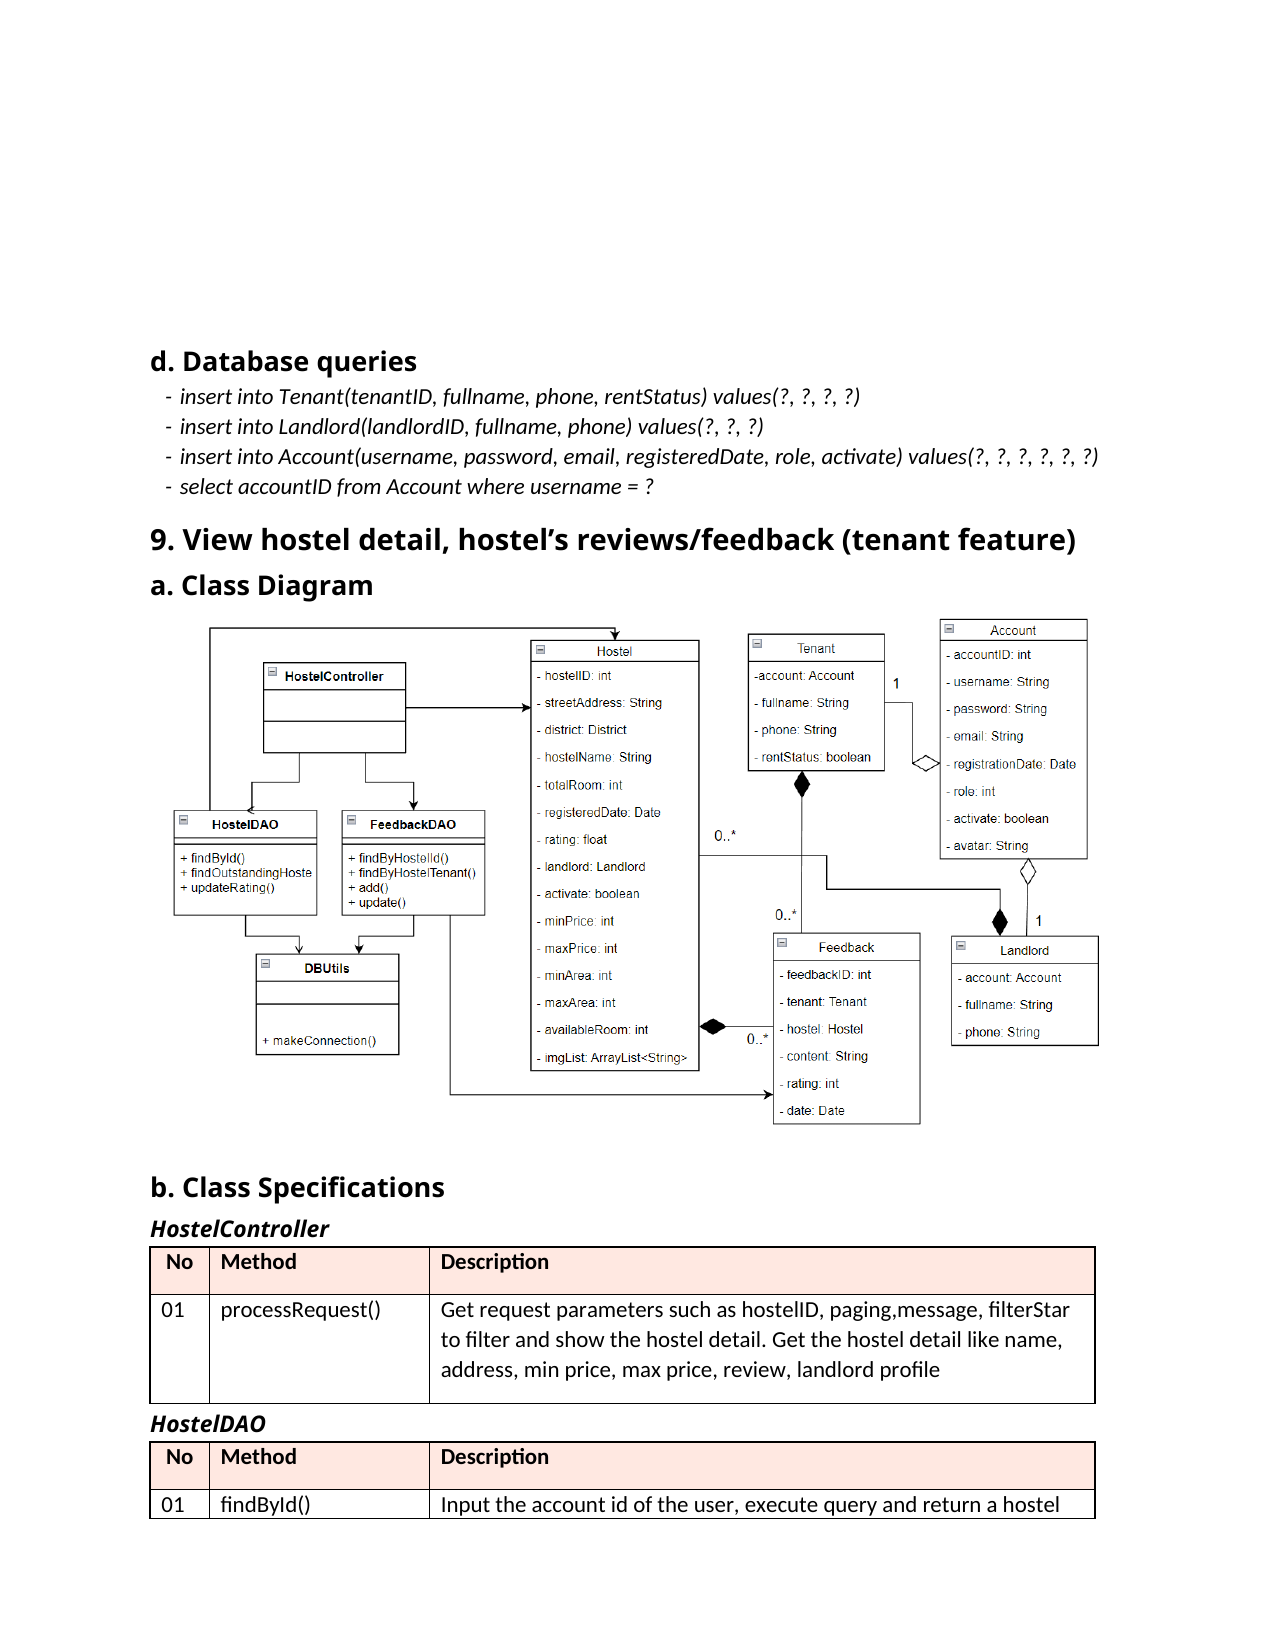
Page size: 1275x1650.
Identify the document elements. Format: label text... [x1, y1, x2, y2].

table_header Description [430, 1443, 1094, 1489]
subtitle d. Database queries [150, 342, 1125, 379]
list select accountID from Account where username = ? [165, 472, 1125, 501]
table_cell processRequest() [210, 1295, 429, 1402]
table_cell 01 [151, 1490, 209, 1518]
table_header Description [430, 1248, 1094, 1294]
table_cell findById() [210, 1490, 429, 1518]
table_header Method [210, 1443, 429, 1489]
subtitle a. Class Diagram [150, 566, 1125, 603]
list insert into Tenant(tenantID, fullname, phone, rentStatus) values(?, ?, ?, ?) [165, 382, 1125, 410]
table_header No [151, 1248, 209, 1294]
table_cell Get request parameters such as hostelID, paging,message, filterStar to filter and show the hostel detail. Get the hostel detail like name, address, min price, max price, review, landlord profile [430, 1295, 1094, 1402]
subtitle 9. View hostel detail, hostel’s reviews/feedback (tenant feature) [150, 519, 1125, 559]
table_header Method [210, 1248, 429, 1294]
table_cell 01 [151, 1295, 209, 1402]
list insert into Account(username, password, email, registeredDate, role, activate) values(?, ?, ?, ?, ?, ?) [165, 442, 1125, 470]
list insert into Landlord(landlordID, fullname, phone) values(?, ?, ?) [165, 412, 1125, 440]
table_cell Input the account id of the user, execute query and return a hostel [430, 1490, 1094, 1518]
picture [153, 605, 1129, 1141]
table_header No [151, 1443, 209, 1489]
subtitle b. Class Specifications [150, 1169, 1125, 1206]
